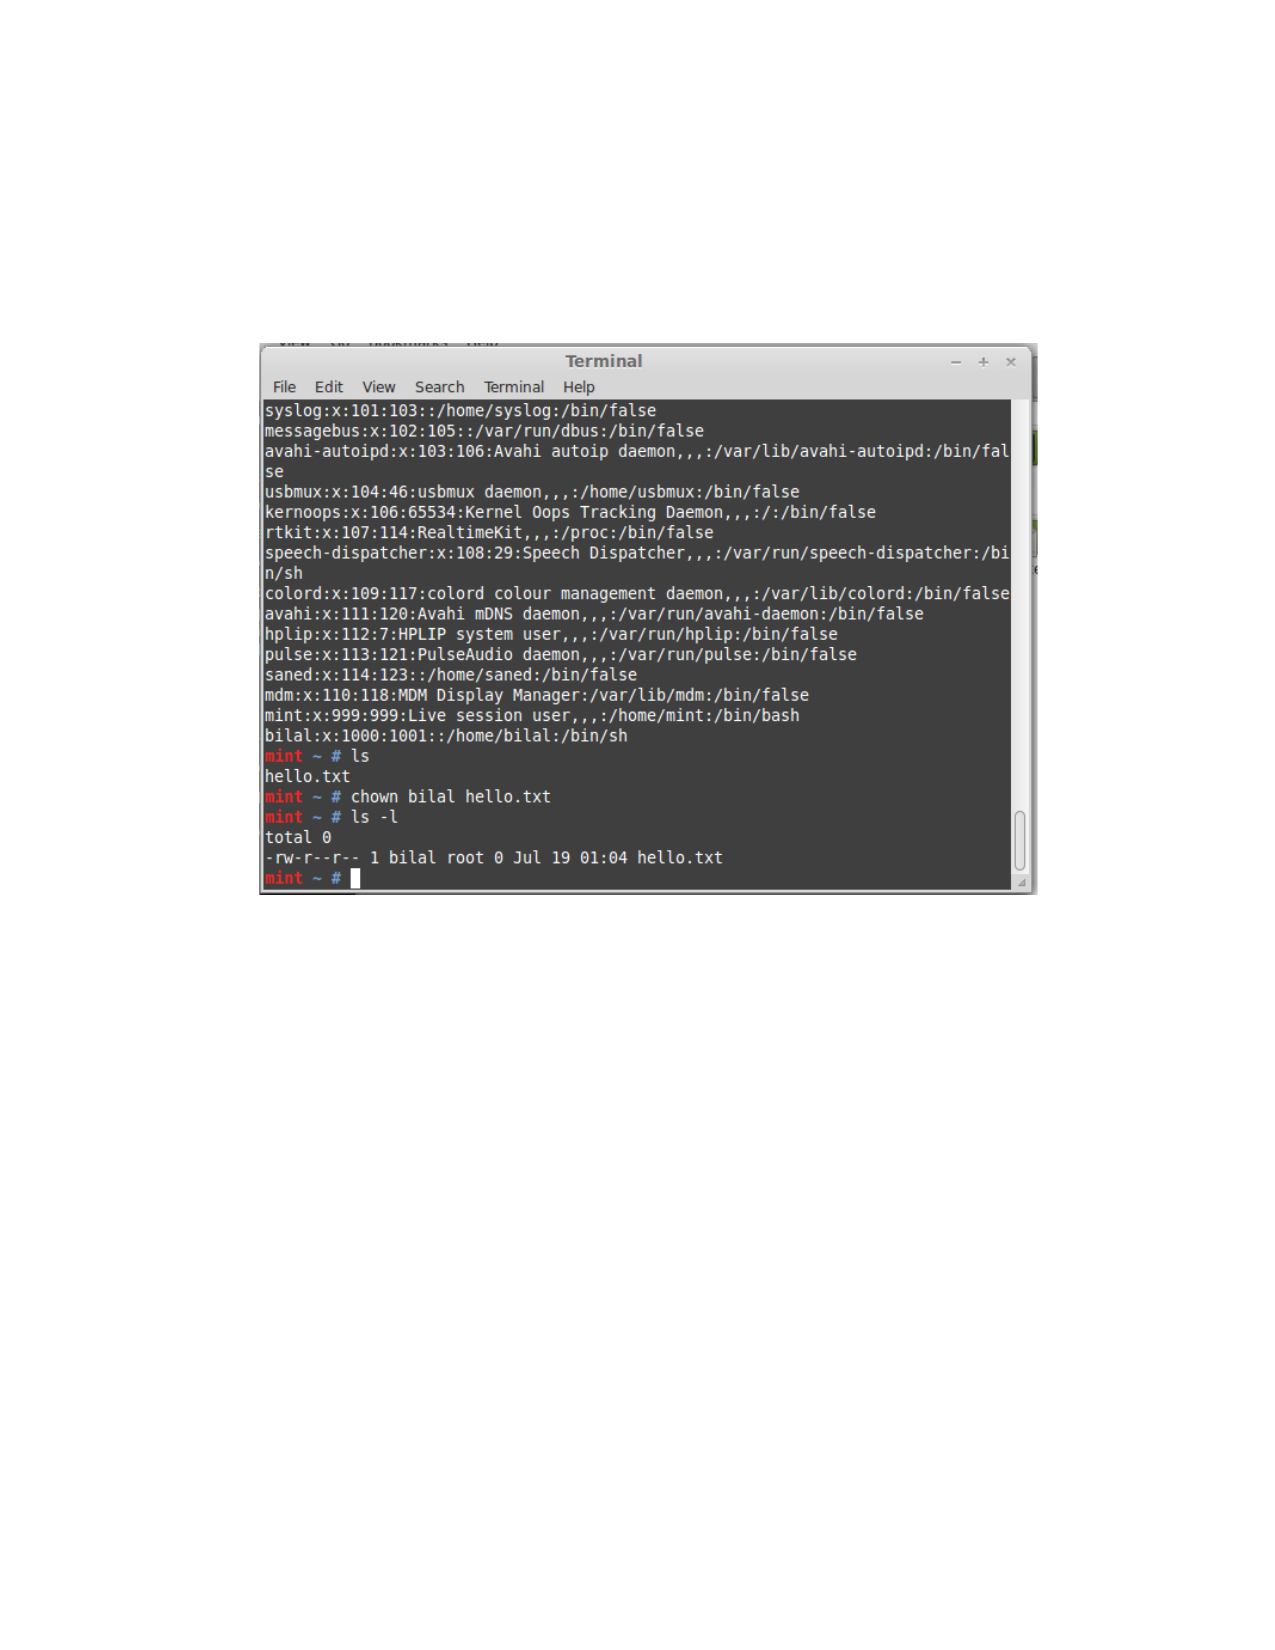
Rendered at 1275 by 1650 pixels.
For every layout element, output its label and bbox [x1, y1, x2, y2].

picture [259, 343, 1038, 895]
